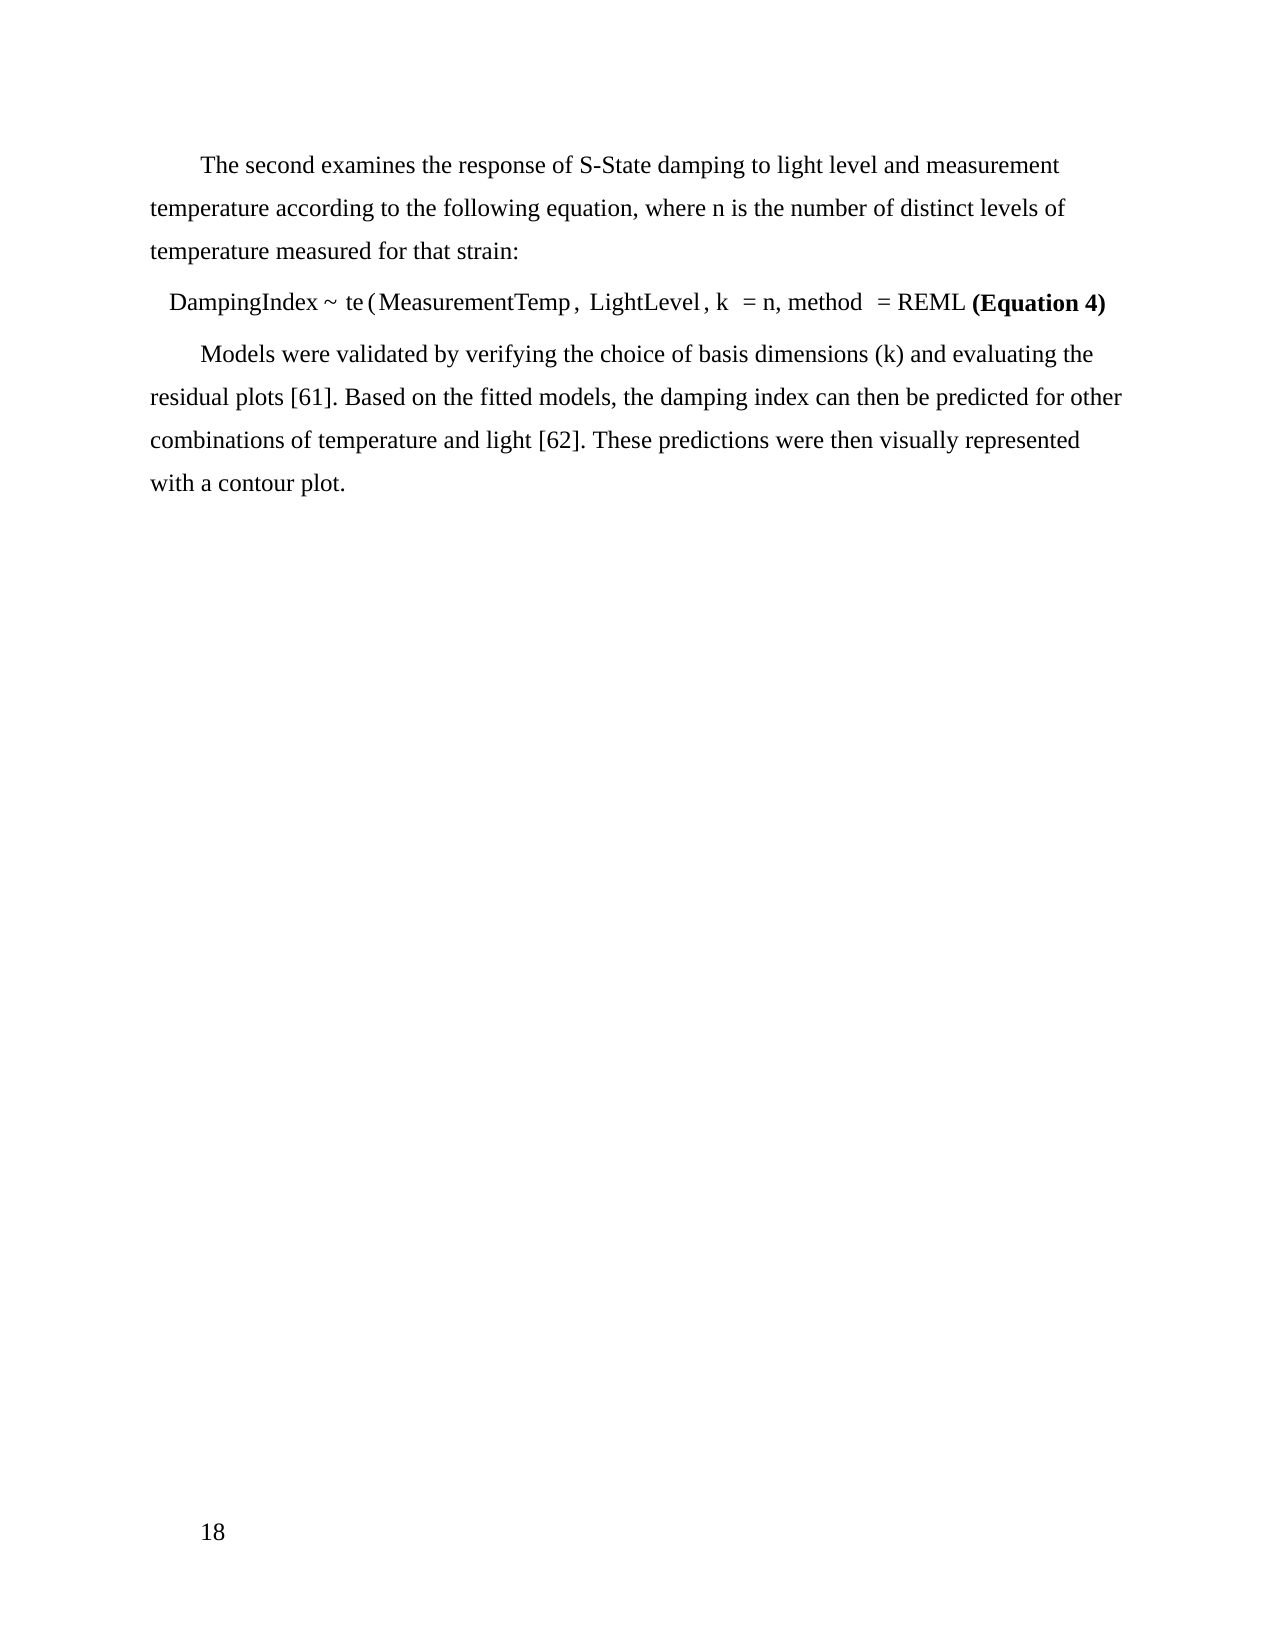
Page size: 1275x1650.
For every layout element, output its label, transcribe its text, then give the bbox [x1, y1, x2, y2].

text Models were validated by verifying the choice of basis dimensions (k) and evaluating the residual plots [61]. Based on the fitted models, the damping index can then be predicted for other combinations of temperature and light [62]. These predictions were then visually represented with a contour plot. [150, 339, 1125, 497]
text The second examines the response of S-State damping to light level and measurement temperature according to the following equation, where n is the number of distinct levels of temperature measured for that strain: [150, 150, 1125, 265]
text (Equation 4) [150, 288, 1125, 316]
